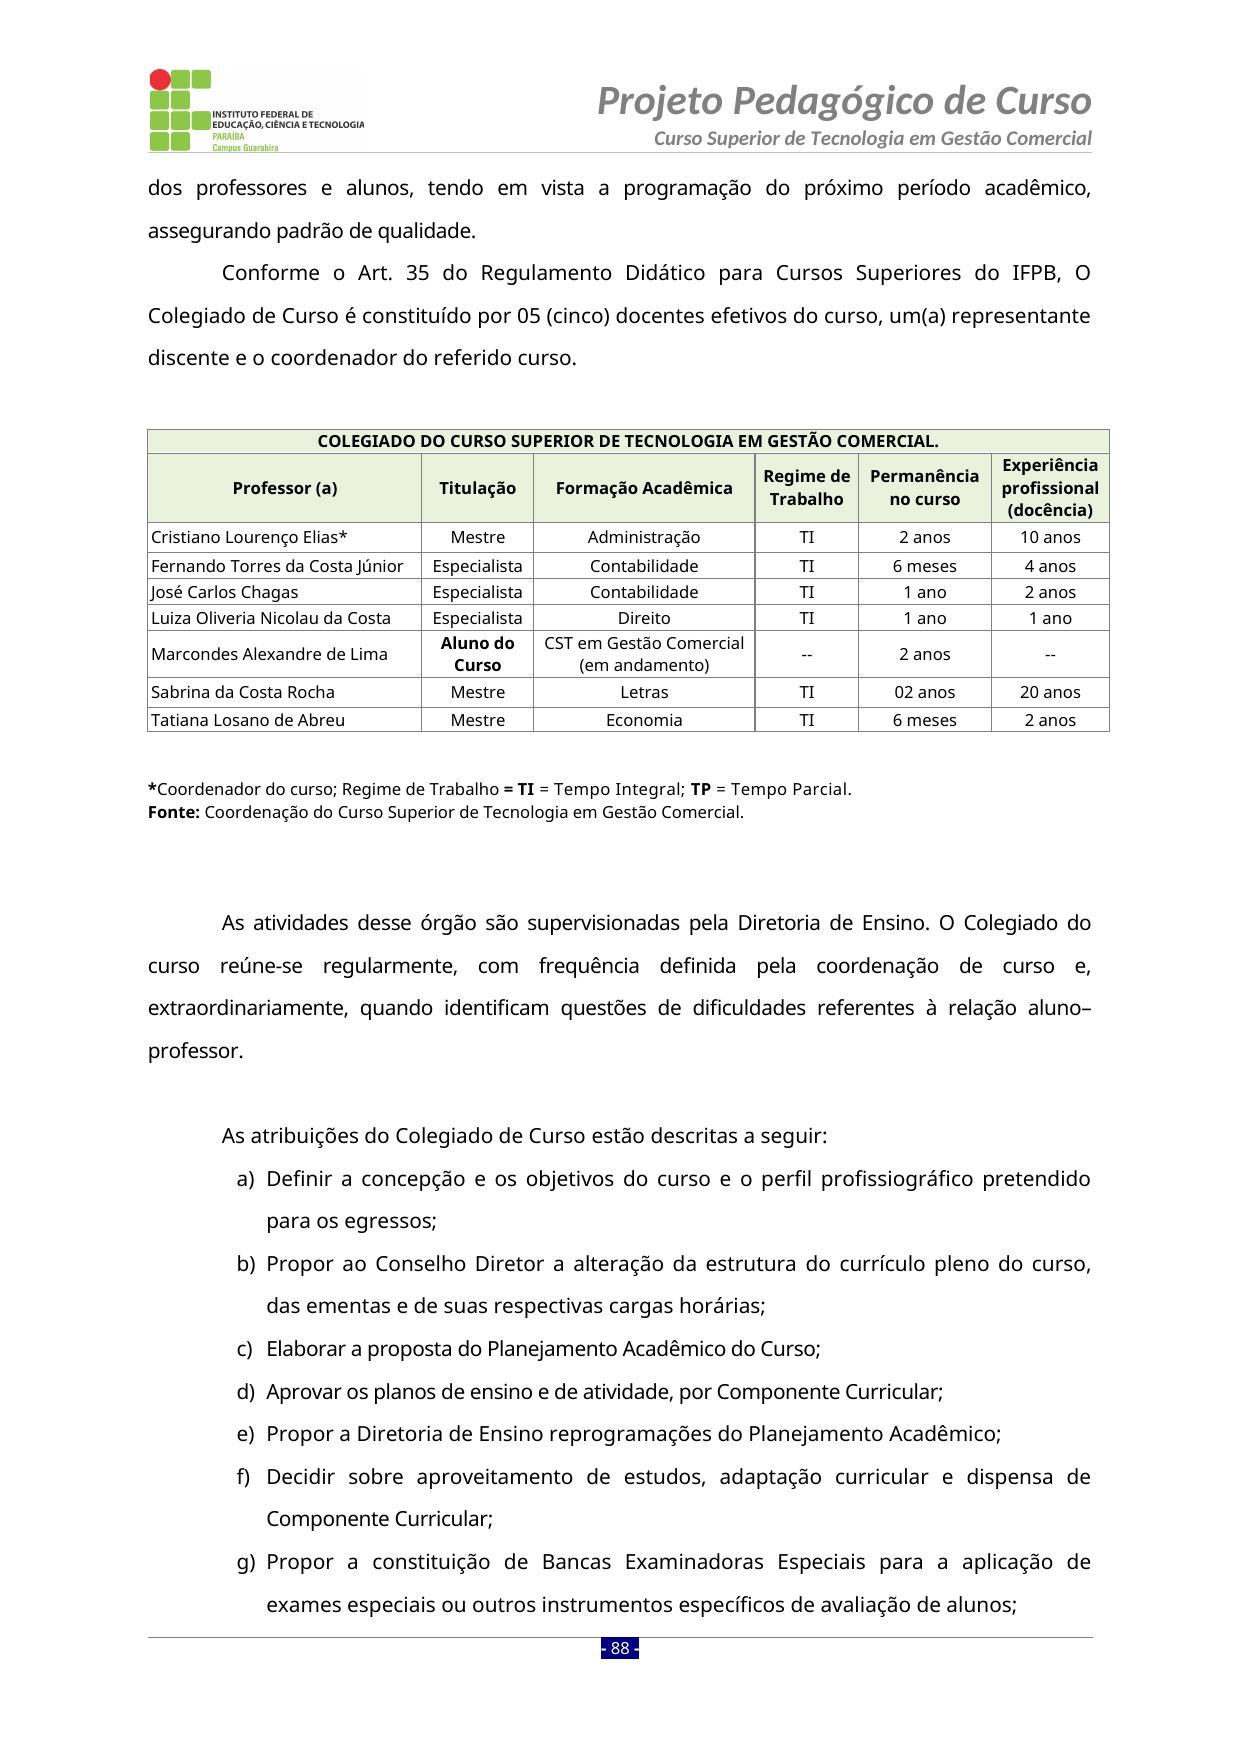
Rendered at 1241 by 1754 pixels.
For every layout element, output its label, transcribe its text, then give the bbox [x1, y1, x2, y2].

text As atividades desse órgão são supervisionadas pela Diretoria de Ensino. O Colegiado do curso reúne-se regularmente, com frequência definida pela coordenação de curso e, extraordinariamente, quando identificam questões de dificuldades referentes à relação aluno–professor. [148, 908, 1092, 1064]
list Aprovar os planos de ensino e de atividade, por Componente Curricular; [236, 1377, 1092, 1405]
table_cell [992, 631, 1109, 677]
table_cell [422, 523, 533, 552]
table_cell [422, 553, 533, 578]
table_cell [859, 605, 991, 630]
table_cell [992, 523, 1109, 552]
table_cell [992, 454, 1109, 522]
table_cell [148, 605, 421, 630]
text Conforme o Art. 35 do Regulamento Didático para Cursos Superiores do IFPB, O Colegiado de Curso é constituído por 05 (cinco) docentes efetivos do curso, um(a) representante discente e o coordenador do referido curso. [148, 258, 1092, 372]
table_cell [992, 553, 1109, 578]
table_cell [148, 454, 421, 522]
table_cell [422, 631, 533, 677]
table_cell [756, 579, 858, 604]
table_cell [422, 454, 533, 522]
list Propor a Diretoria de Ensino reprogramações do Planejamento Acadêmico; [236, 1419, 1092, 1448]
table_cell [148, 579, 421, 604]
text Fonte: Coordenação do Curso Superior de Tecnologia em Gestão Comercial. [148, 800, 1092, 823]
text As atribuições do Colegiado de Curso estão descritas a seguir: [148, 1121, 1092, 1149]
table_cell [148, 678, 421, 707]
list Propor a constituição de Bancas Examinadoras Especiais para a aplicação de exames especiais ou outros instrumentos específicos de avaliação de alunos; [236, 1547, 1092, 1618]
text *Coordenador do curso; Regime de Trabalho = TI = Tempo Integral; TP = Tempo Parcial. [148, 777, 1093, 800]
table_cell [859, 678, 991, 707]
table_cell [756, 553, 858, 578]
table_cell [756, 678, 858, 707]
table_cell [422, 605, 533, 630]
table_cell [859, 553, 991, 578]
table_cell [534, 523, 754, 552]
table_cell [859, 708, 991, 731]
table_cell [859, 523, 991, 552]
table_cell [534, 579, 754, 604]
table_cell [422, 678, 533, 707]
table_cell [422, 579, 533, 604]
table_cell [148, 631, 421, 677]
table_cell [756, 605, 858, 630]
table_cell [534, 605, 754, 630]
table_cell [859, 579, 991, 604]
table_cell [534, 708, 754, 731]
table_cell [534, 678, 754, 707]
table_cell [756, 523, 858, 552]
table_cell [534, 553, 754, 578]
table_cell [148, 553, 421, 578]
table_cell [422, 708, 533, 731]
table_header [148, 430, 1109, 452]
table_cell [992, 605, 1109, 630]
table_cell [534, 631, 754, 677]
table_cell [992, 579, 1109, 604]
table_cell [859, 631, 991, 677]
list Propor ao Conselho Diretor a alteração da estrutura do currículo pleno do curso, das ementas e de suas respectivas cargas horárias; [236, 1249, 1092, 1320]
list Elaborar a proposta do Planejamento Acadêmico do Curso; [236, 1334, 1092, 1363]
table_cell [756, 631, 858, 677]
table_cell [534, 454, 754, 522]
list Definir a concepção e os objetivos do curso e o perfil profissiográfico pretendido para os egressos; [236, 1164, 1092, 1235]
picture [150, 69, 365, 152]
list Decidir sobre aproveitamento de estudos, adaptação curricular e dispensa de Componente Curricular; [236, 1462, 1092, 1533]
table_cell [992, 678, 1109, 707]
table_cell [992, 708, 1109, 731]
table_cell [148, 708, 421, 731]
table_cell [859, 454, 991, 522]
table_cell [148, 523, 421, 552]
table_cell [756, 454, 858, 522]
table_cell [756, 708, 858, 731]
